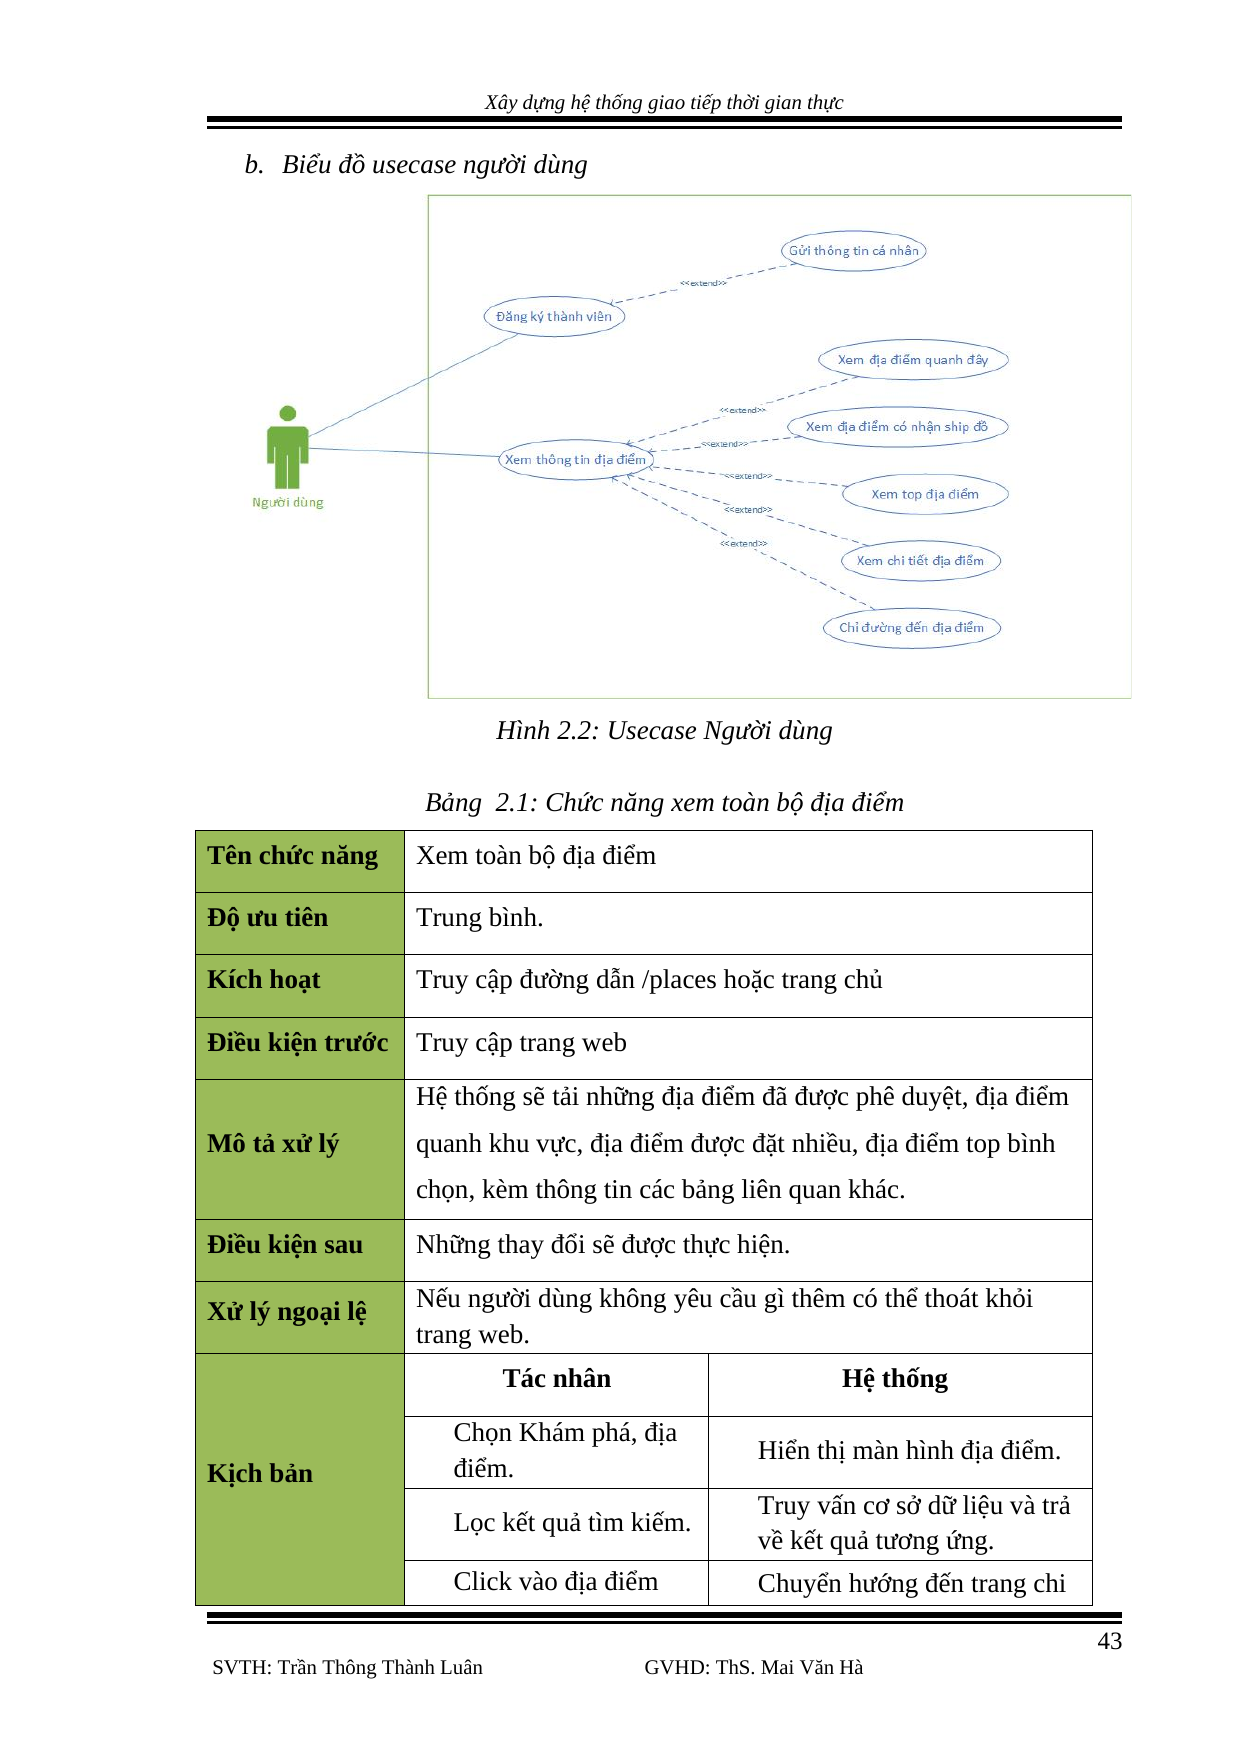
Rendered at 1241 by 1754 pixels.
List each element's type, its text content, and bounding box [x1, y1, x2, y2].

text Hình 2.2: Usecase Người dùng [207, 714, 1122, 745]
table_cell Trung bình. [405, 893, 1092, 954]
table_cell Truy cập trang web [405, 1018, 1092, 1079]
table_cell Hệ thống sẽ tải những địa điểm đã được phê duyệt, địa điểm quanh khu vực, địa điểm được đặt nhiều, địa điểm top bình chọn, kèm thông tin các bảng liên quan khác. [405, 1080, 1092, 1219]
table_cell Điều kiện trước [196, 1018, 404, 1079]
table_cell Chọn Khám phá, địa điểm. [405, 1417, 708, 1488]
table_cell Hệ thống [709, 1354, 1092, 1416]
table_cell Kịch bản [196, 1354, 404, 1605]
table_cell Truy vấn cơ sở dữ liệu và trả về kết quả tương ứng. [709, 1489, 1092, 1560]
table_cell Hiển thị màn hình địa điểm. [709, 1417, 1092, 1488]
table_cell Điều kiện sau [196, 1220, 404, 1281]
table_cell Click vào địa điểm [405, 1561, 708, 1605]
table_cell Những thay đổi sẽ được thực hiện. [405, 1220, 1092, 1281]
table_cell Lọc kết quả tìm kiếm. [405, 1489, 708, 1560]
table_cell Nếu người dùng không yêu cầu gì thêm có thể thoát khỏi trang web. [405, 1282, 1092, 1353]
table_header Tên chức năng [196, 831, 404, 892]
table_cell Độ ưu tiên [196, 893, 404, 954]
text Bảng 2.1: Chức năng xem toàn bộ địa điểm [207, 786, 1122, 817]
table_cell Tác nhân [405, 1354, 708, 1416]
table_header Xem toàn bộ địa điểm [405, 831, 1092, 892]
table_cell Truy cập đường dẫn /places hoặc trang chủ [405, 955, 1092, 1017]
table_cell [709, 1561, 1092, 1605]
table_cell Kích hoạt [196, 955, 404, 1017]
table_cell Mô tả xử lý [196, 1080, 404, 1219]
table_cell Xử lý ngoại lệ [196, 1282, 404, 1353]
list Biểu đồ usecase người dùng [244, 148, 1122, 179]
picture [243, 194, 1132, 699]
